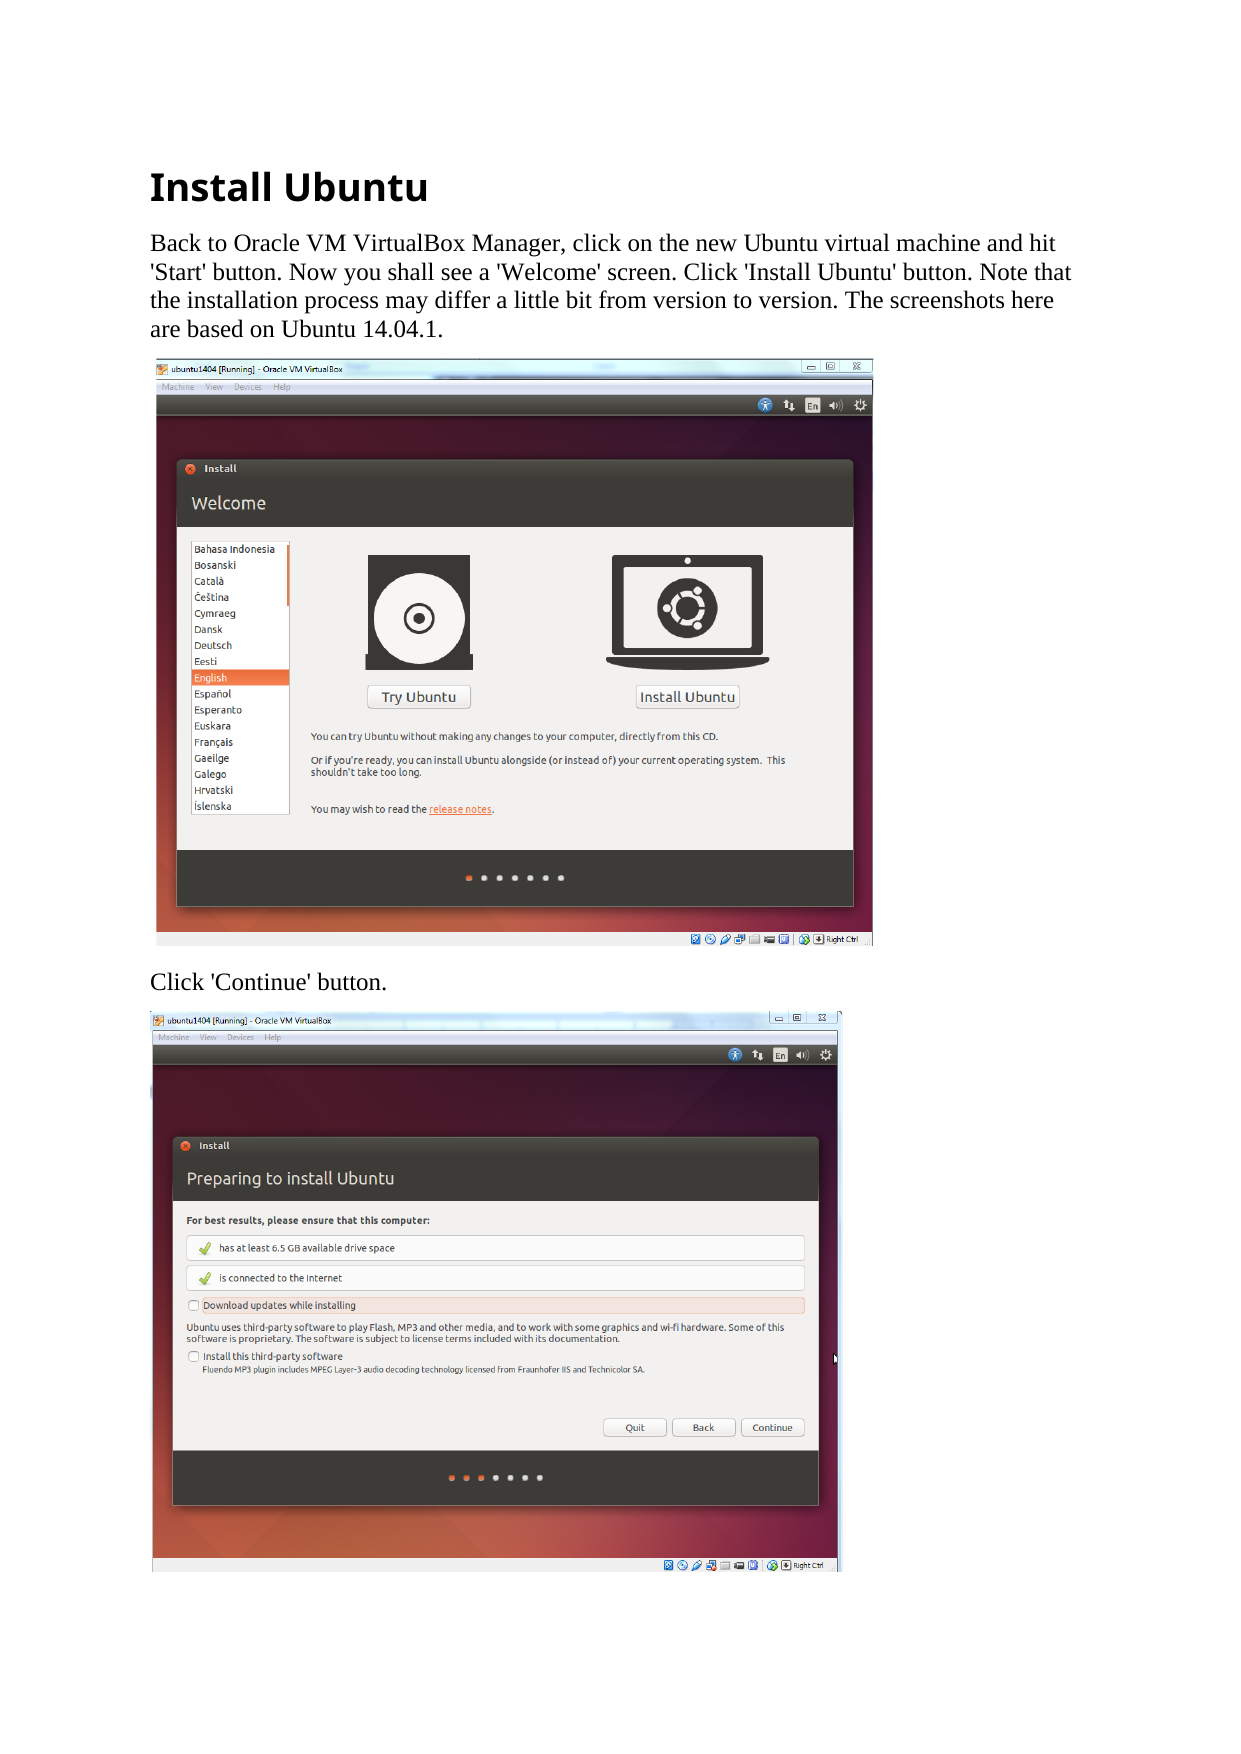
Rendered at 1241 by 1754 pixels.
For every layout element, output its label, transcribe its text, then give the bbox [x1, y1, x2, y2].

picture [150, 1011, 843, 1572]
picture [156, 358, 874, 946]
text Install Ubuntu [150, 150, 1090, 212]
text Click 'Continue' button. [150, 967, 1090, 996]
text Back to Oracle VM VirtualBox Manager, click on the new Ubuntu virtual machine and hit 'Start' button. Now you shall see a 'Welcome' screen. Click 'Install Ubuntu' button. Note that the installation process may differ a little bit from version to version. The screenshots here are based on Ubuntu 14.04.1. [150, 228, 1090, 343]
